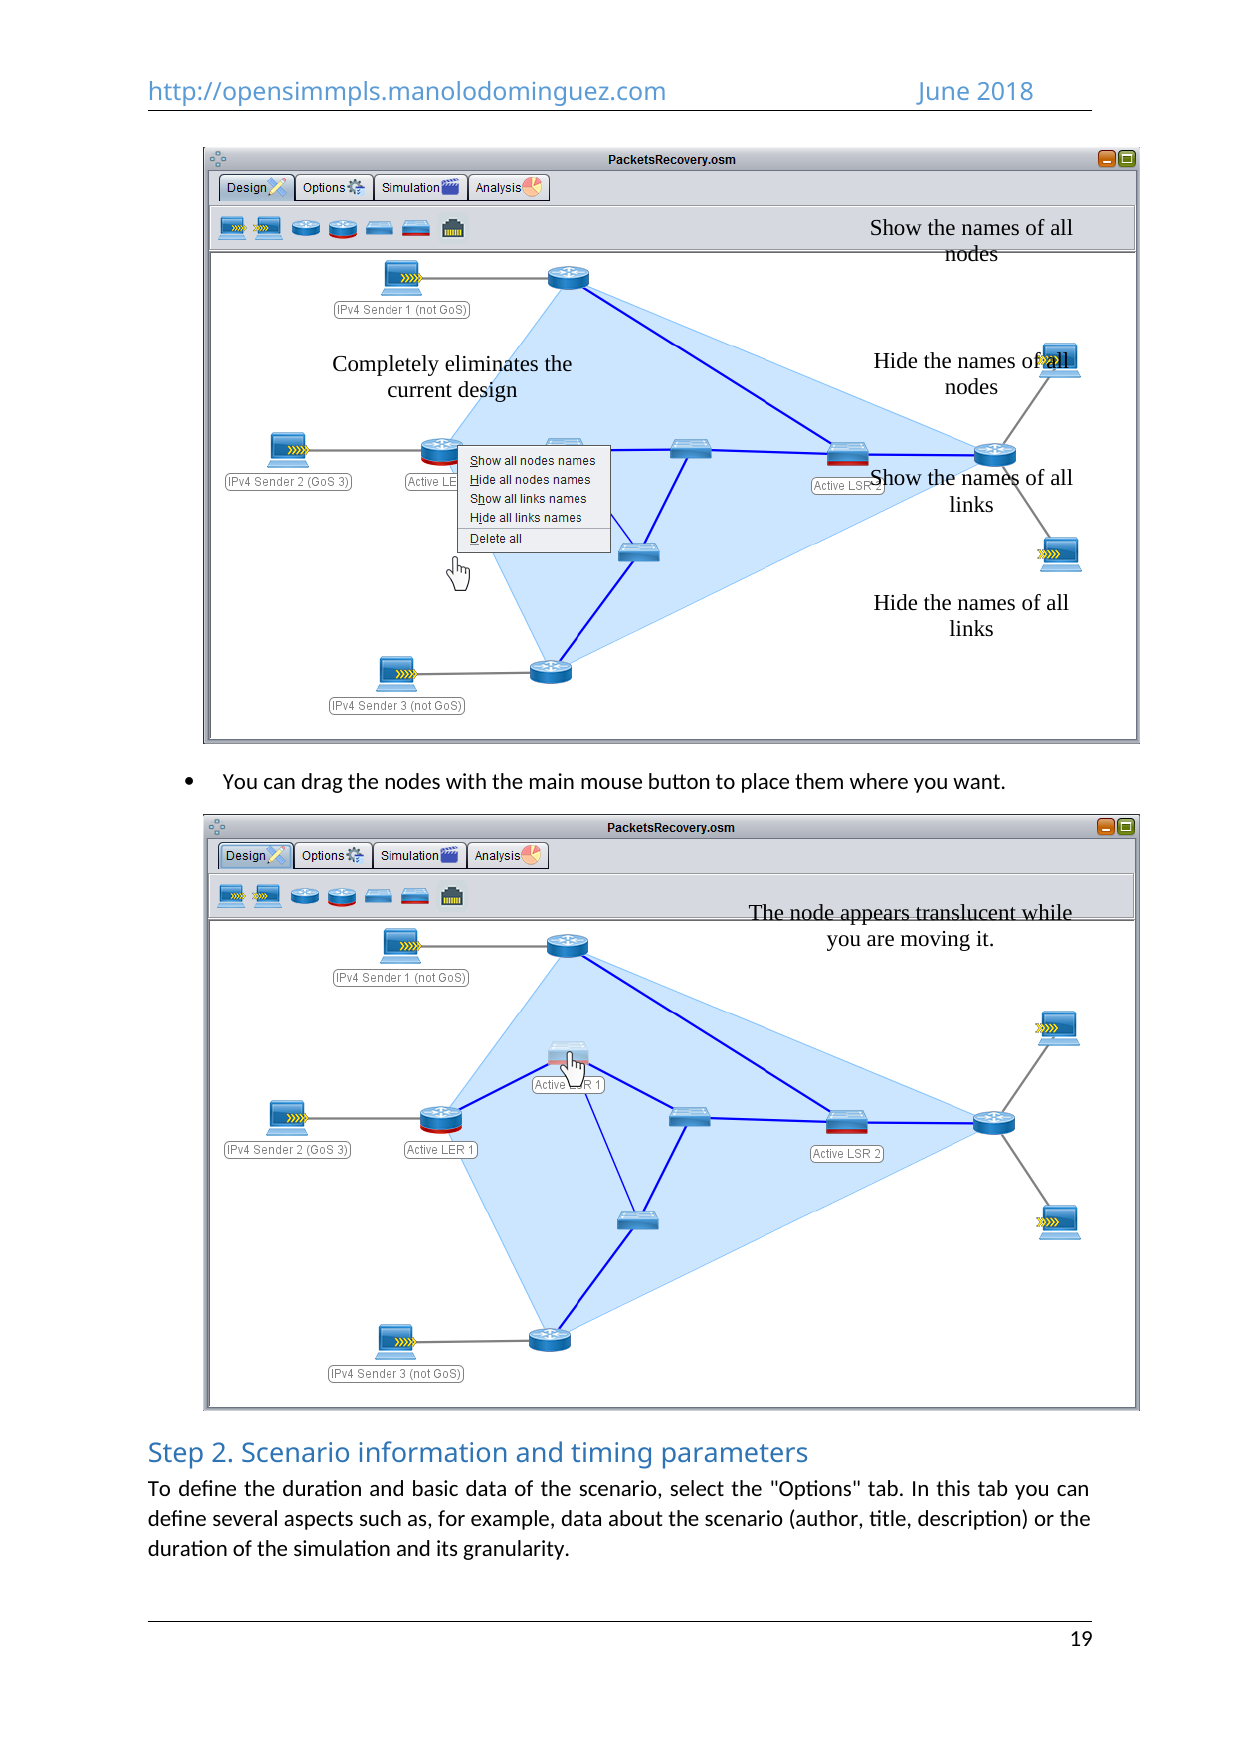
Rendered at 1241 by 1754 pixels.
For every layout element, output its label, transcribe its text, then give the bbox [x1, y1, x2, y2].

picture [203, 814, 1140, 1411]
list You can drag the nodes with the main mouse button to place them where you want. [185, 767, 1092, 795]
subtitle Step 2. Scenario information and timing parameters [148, 1434, 1092, 1471]
text To define the duration and basic data of the scenario, select the "Options" tab. In this tab you can define several aspects such as, for example, data about the scenario (author, title, description) or the duration of the simulation and its granularity. [148, 1474, 1092, 1562]
picture [203, 147, 1140, 744]
